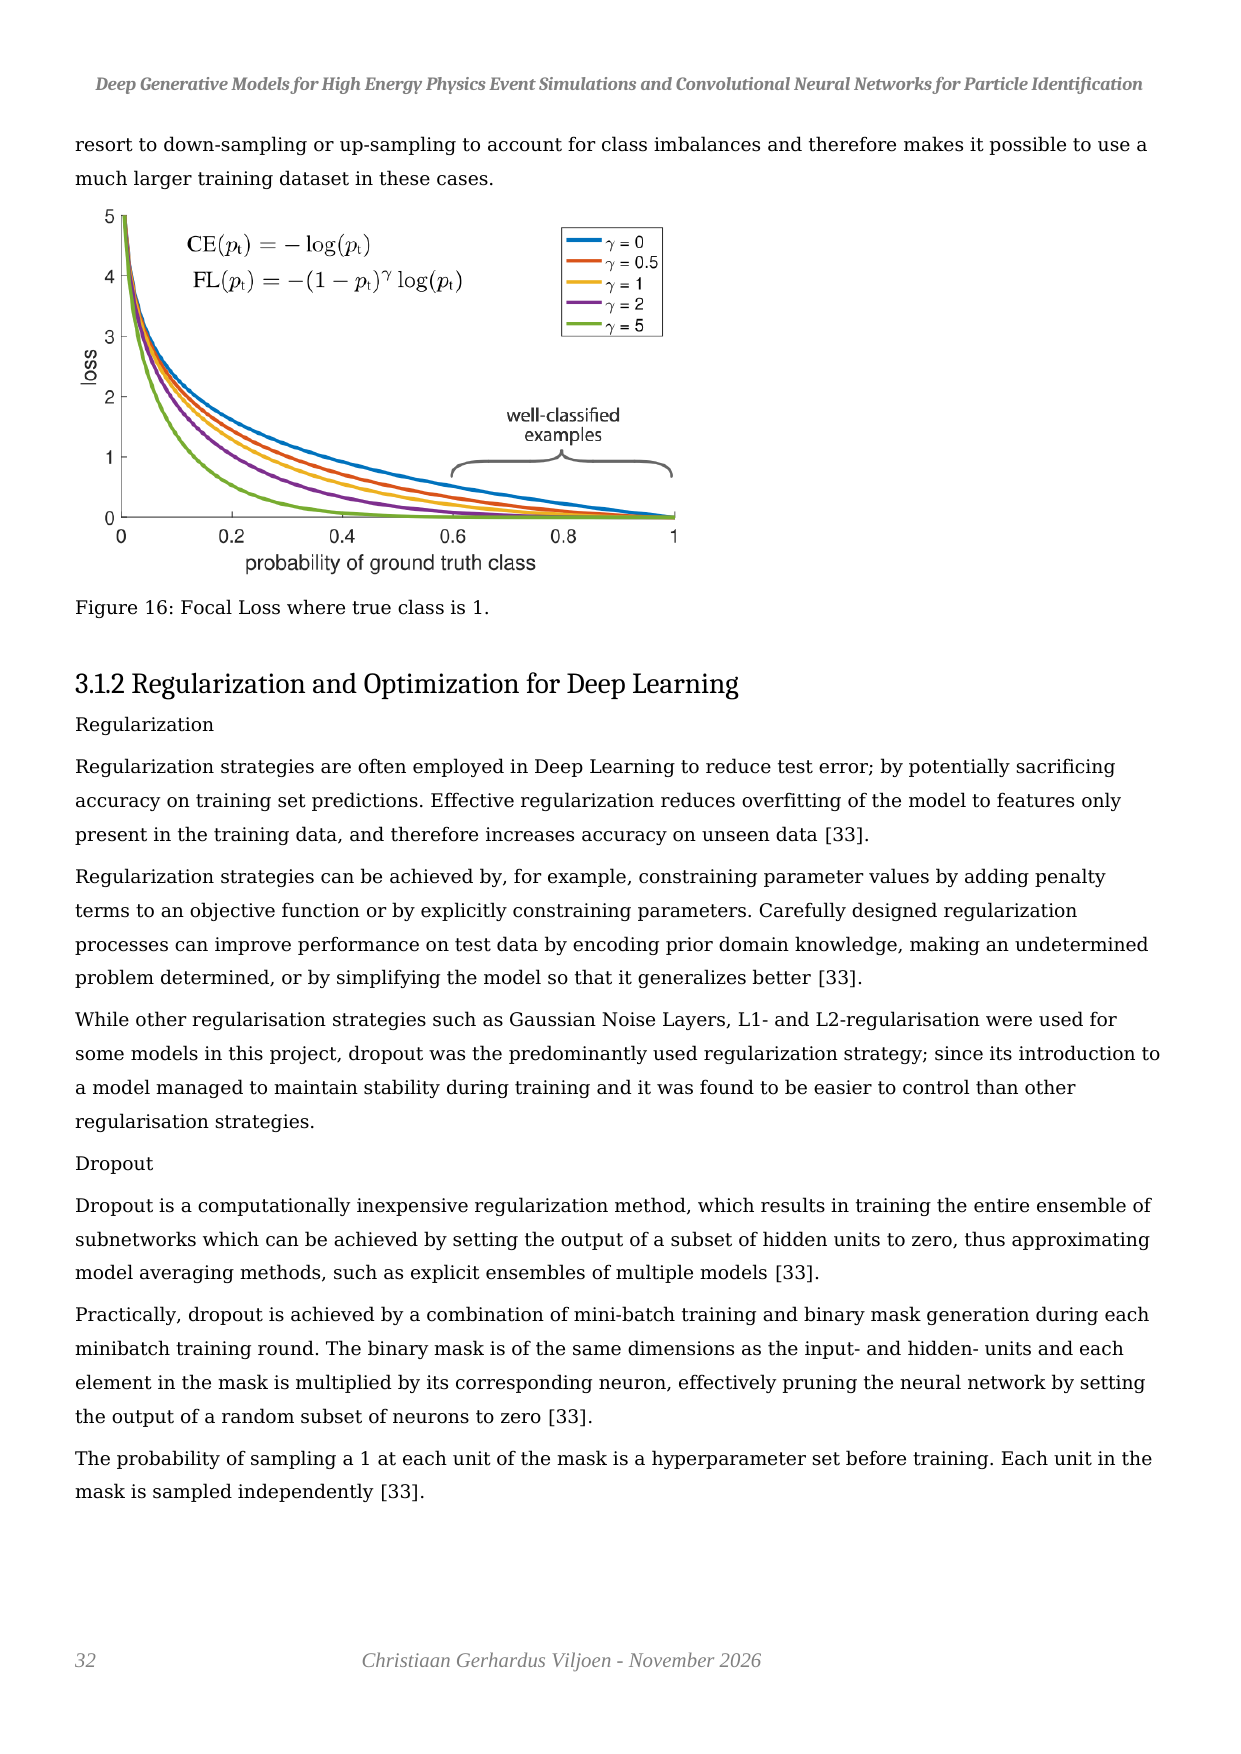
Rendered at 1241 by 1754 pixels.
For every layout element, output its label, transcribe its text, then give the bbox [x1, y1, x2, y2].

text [75, 133, 1165, 576]
text Dropout [75, 1152, 1165, 1174]
picture [75, 200, 689, 577]
text While other regularisation strategies such as Gaussian Noise Layers, L1- and L2-regularisation were used for some models in this project, dropout was the predominantly used regularization strategy; since its introduction to a model managed to maintain stability during training and it was found to be easier to control than other regularisation strategies. [75, 1008, 1165, 1132]
text Figure 16: Focal Loss where true class is 1. [75, 596, 1165, 618]
text Dropout is a computationally inexpensive regularization method, which results in training the entire ensemble of subnetworks which can be achieved by setting the output of a subset of hidden units to zero, thus approximating model averaging methods, such as explicit ensembles of multiple models . [75, 1194, 1165, 1284]
subtitle Regularization and Optimization for Deep Learning [75, 667, 1165, 701]
text Regularization strategies are often employed in Deep Learning to reduce test error; by potentially sacrificing accuracy on training set predictions. Effective regularization reduces overfitting of the model to features only present in the training data, and therefore increases accuracy on unseen data . [75, 755, 1165, 845]
text Practically, dropout is achieved by a combination of mini-batch training and binary mask generation during each minibatch training round. The binary mask is of the same dimensions as the input- and hidden- units and each element in the mask is multiplied by its corresponding neuron, effectively pruning the neural network by setting the output of a random subset of neurons to zero . [75, 1303, 1165, 1427]
text The probability of sampling a 1 at each unit of the mask is a hyperparameter set before training. Each unit in the mask is sampled independently . [75, 1447, 1165, 1503]
text Regularization strategies can be achieved by, for example, constraining parameter values by adding penalty terms to an objective function or by explicitly constraining parameters. Carefully designed regularization processes can improve performance on test data by encoding prior domain knowledge, making an undetermined problem determined, or by simplifying the model so that it generalizes better . [75, 865, 1165, 989]
text Regularization [75, 713, 1165, 736]
